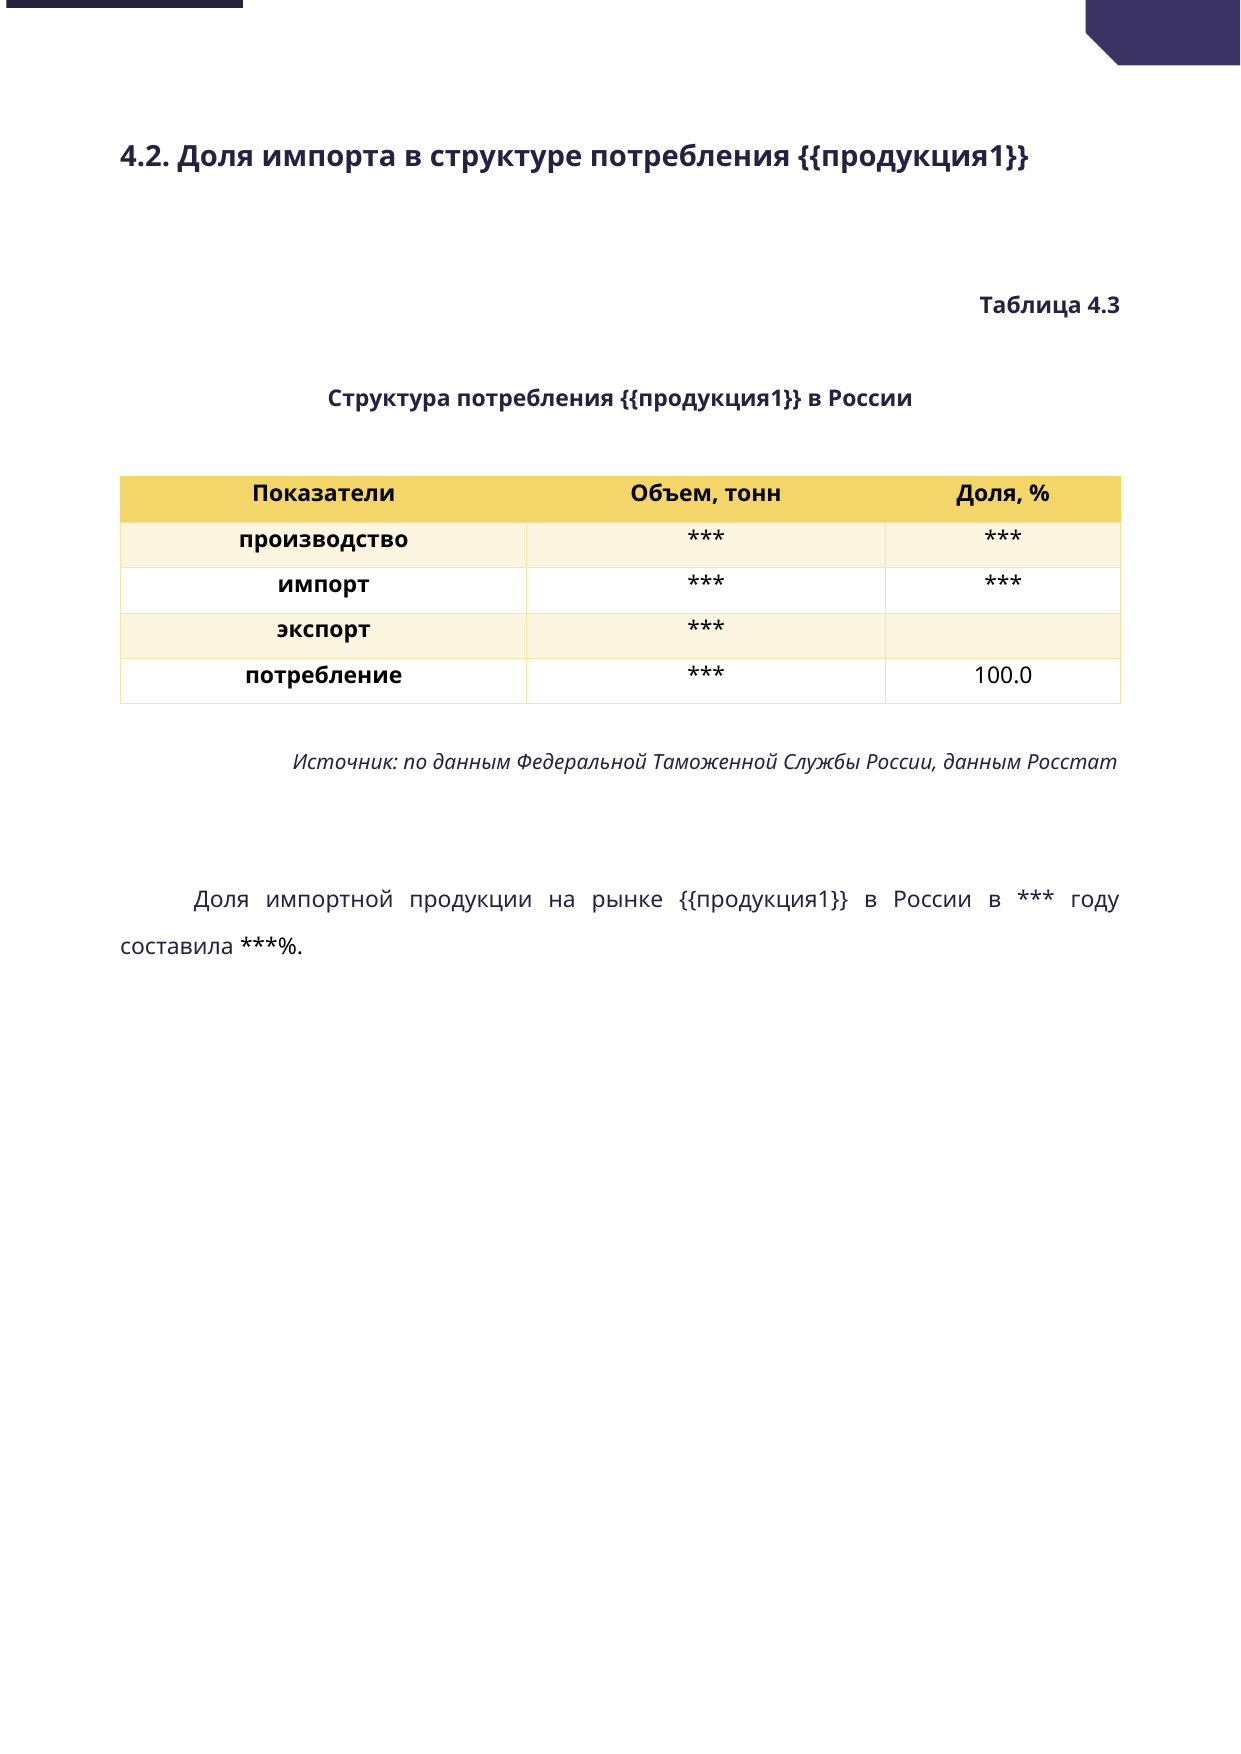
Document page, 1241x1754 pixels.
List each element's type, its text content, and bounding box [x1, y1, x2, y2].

table_cell *** [527, 568, 885, 612]
text Таблица 4.3 [120, 289, 1120, 320]
text Доля импортной продукции на рынке {{продукция1}} в России в *** году составила ***%. [120, 883, 1120, 961]
table_cell *** [886, 523, 1120, 567]
table_cell *** [886, 568, 1120, 612]
table_cell *** [527, 614, 885, 658]
table_cell потребление [121, 659, 526, 703]
table_cell *** [527, 659, 885, 703]
table_header Объем, тонн [527, 477, 885, 522]
subtitle 4.2. Доля импорта в структуре потребления {{продукция1}} [120, 135, 1120, 175]
table_cell производство [121, 523, 526, 567]
text Структура потребления {{продукция1}} в России [120, 382, 1120, 414]
text Источник: по данным Федеральной Таможенной Службы России, данным Росстат [120, 747, 1120, 775]
table_header Показатели [121, 477, 526, 522]
table_cell *** [527, 523, 885, 567]
table_cell 100.0 [886, 659, 1120, 703]
table_cell импорт [121, 568, 526, 612]
table_cell [886, 614, 1120, 658]
table_cell экспорт [121, 614, 526, 658]
table_header Доля, % [886, 477, 1120, 522]
